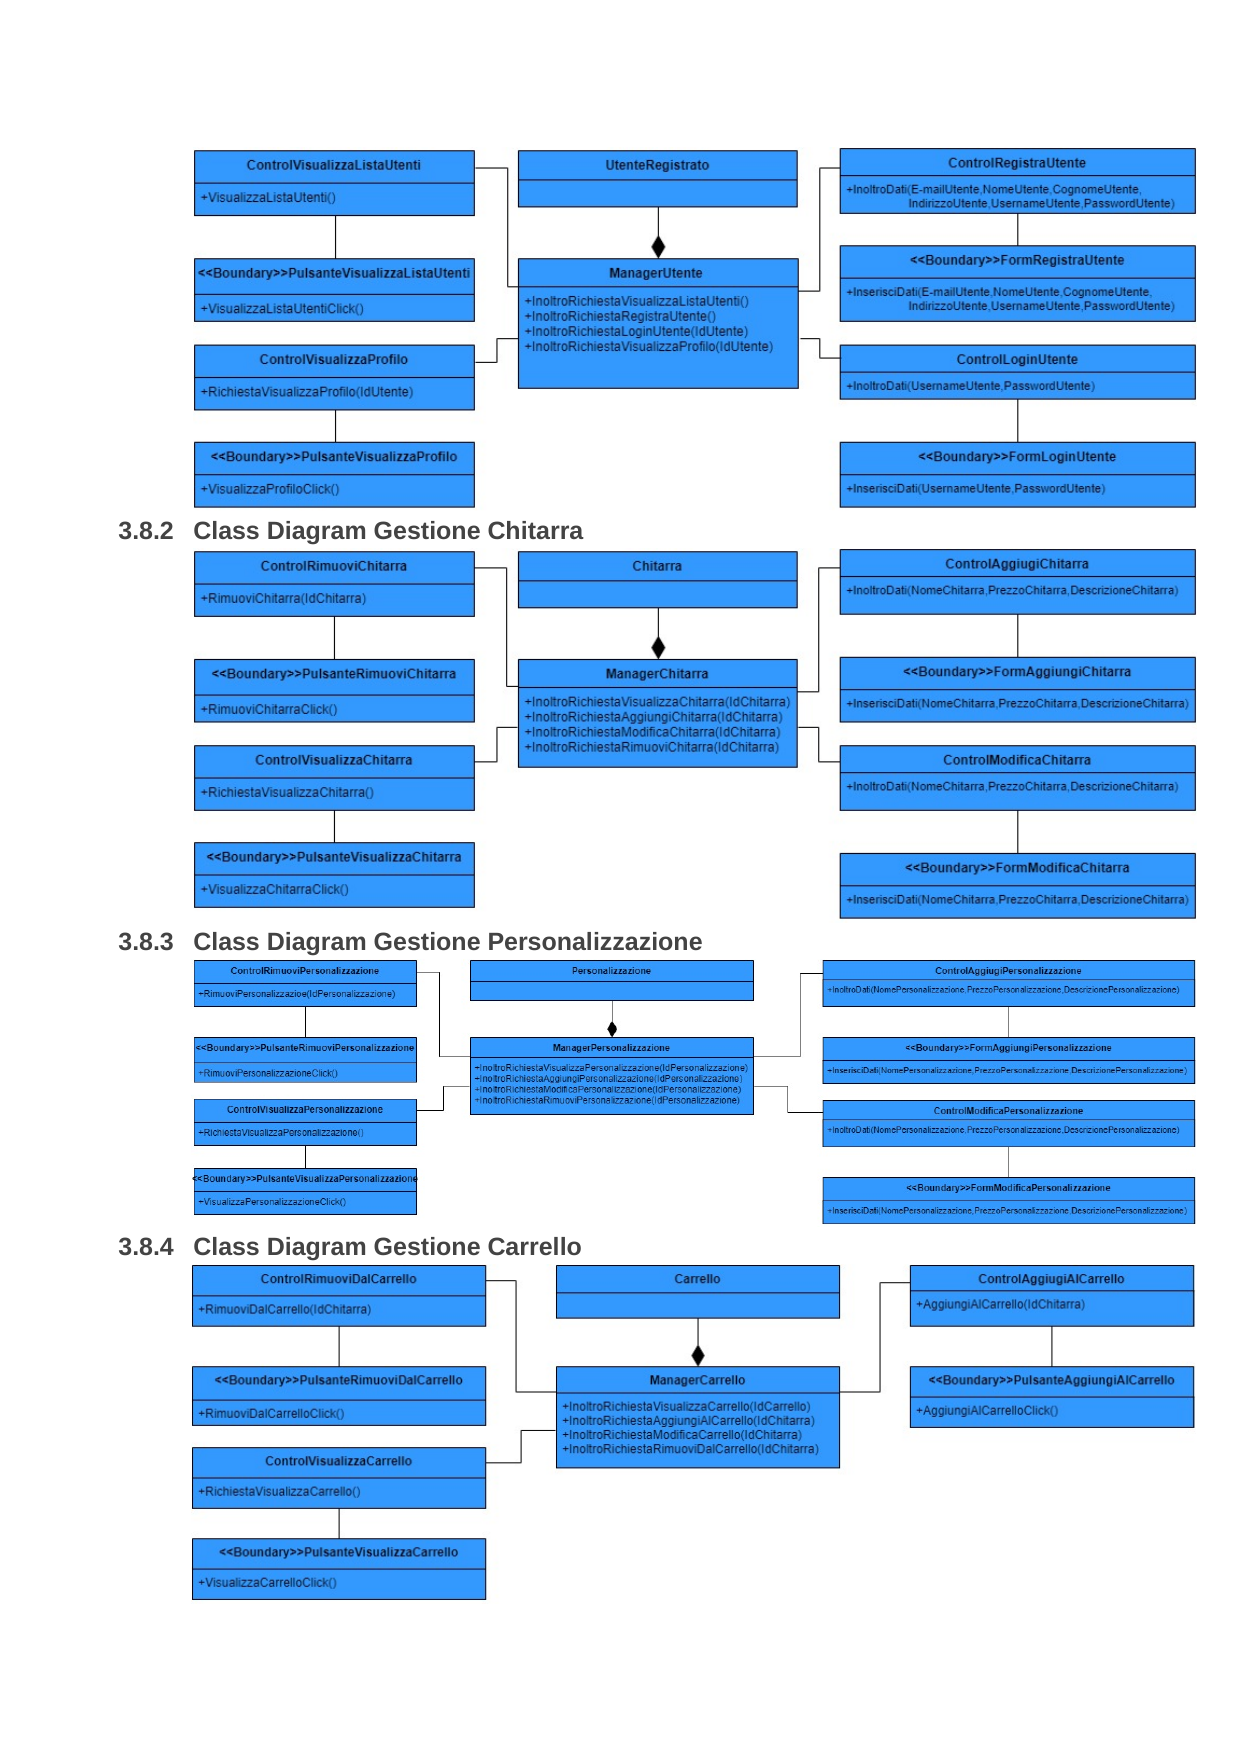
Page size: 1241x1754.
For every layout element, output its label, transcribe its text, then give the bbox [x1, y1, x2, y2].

picture [193, 548, 1197, 923]
picture [191, 1264, 1196, 1604]
list Class Diagram Gestione Chitarra [118, 516, 1122, 545]
picture [193, 147, 1197, 512]
picture [191, 959, 1196, 1227]
list Class Diagram Gestione Carrello [118, 1231, 1122, 1260]
list Class Diagram Gestione Personalizzazione [118, 927, 1122, 956]
